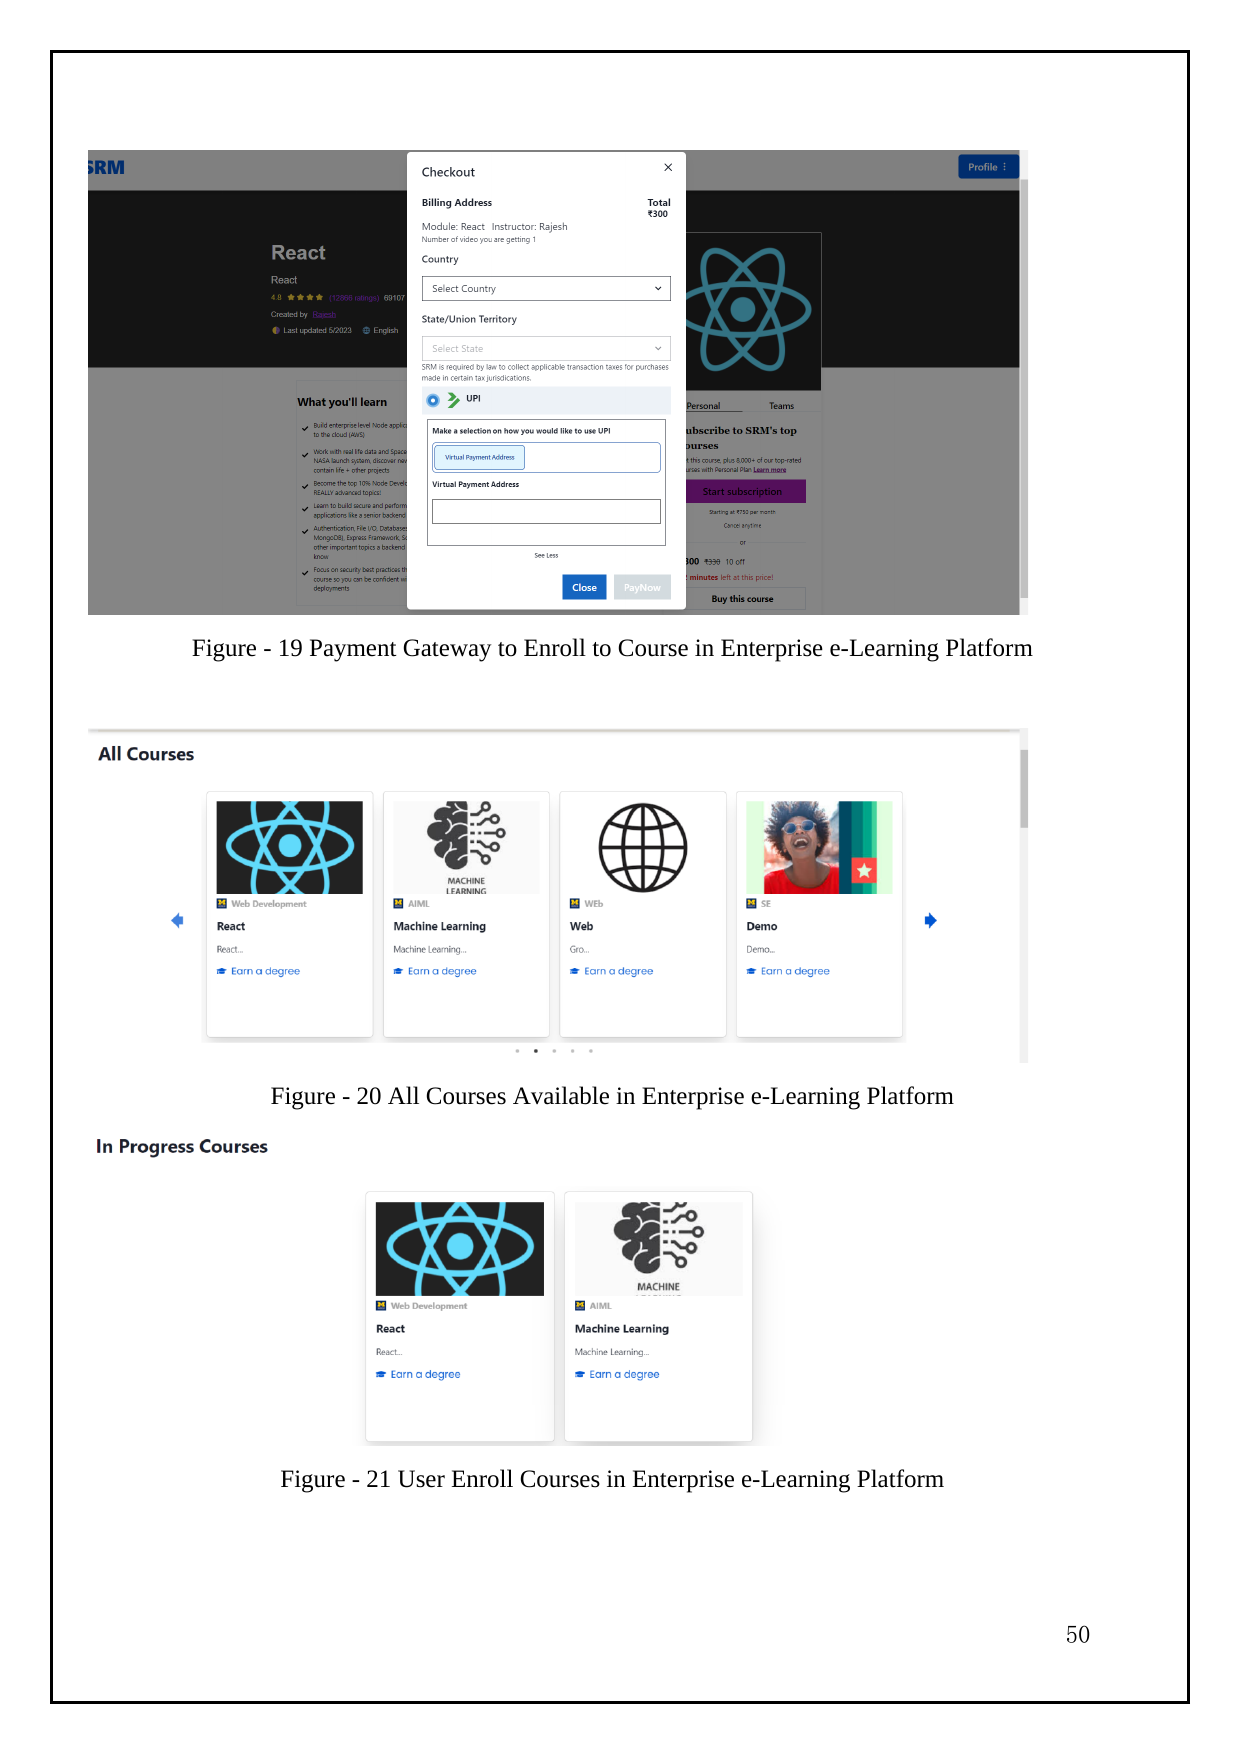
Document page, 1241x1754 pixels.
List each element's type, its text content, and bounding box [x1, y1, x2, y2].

text Figure - 20 All Courses Available in Enterprise e-Learning Platform [88, 1081, 1137, 1110]
picture [88, 1128, 1029, 1446]
picture [88, 728, 1029, 1063]
text Figure - 19 Payment Gateway to Enroll to Course in Enterprise e-Learning Platform [88, 633, 1137, 662]
text Figure - 21 User Enroll Courses in Enterprise e-Learning Platform [88, 1464, 1137, 1493]
picture [88, 150, 1029, 615]
